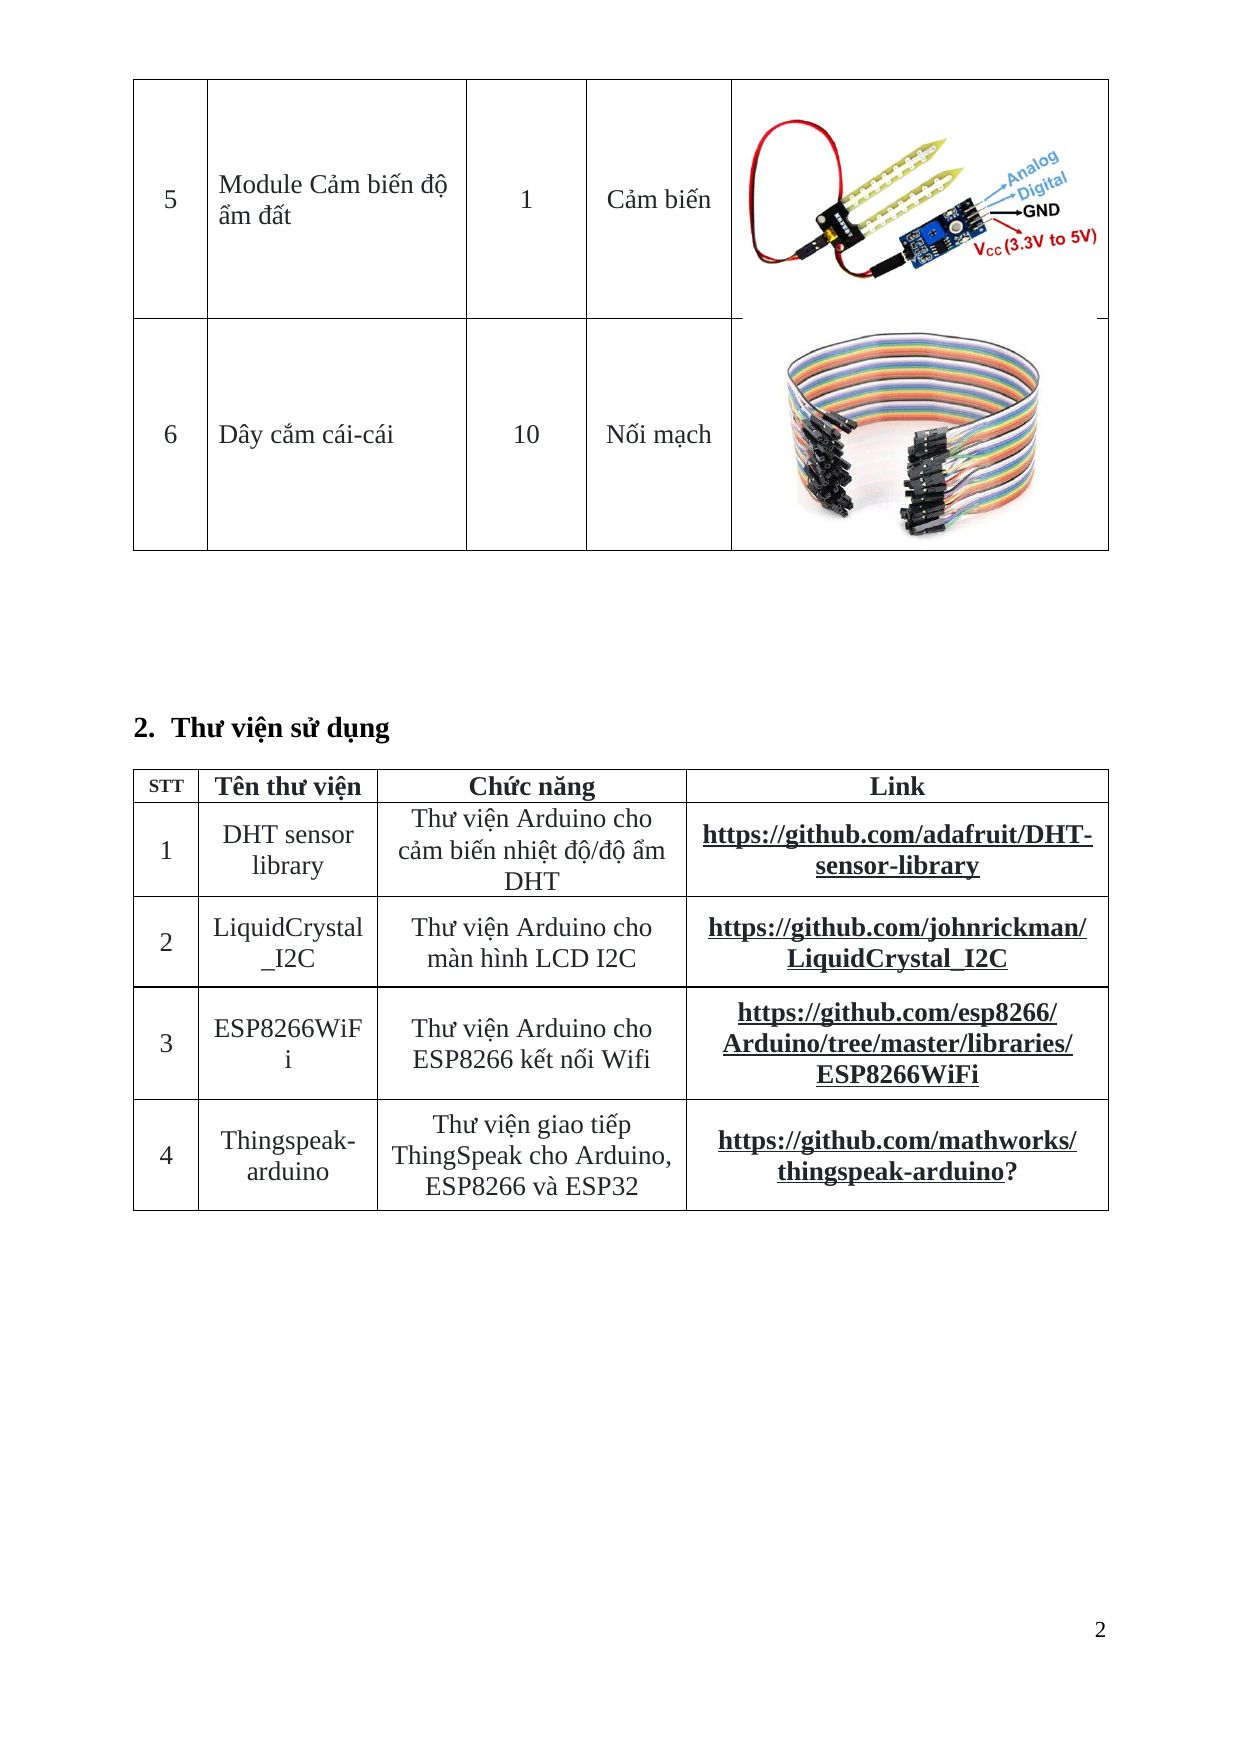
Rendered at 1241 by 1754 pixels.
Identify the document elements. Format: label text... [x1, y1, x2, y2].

table_cell [732, 80, 742, 317]
table_cell DHT sensor library [199, 803, 377, 896]
table_header Link [687, 770, 1108, 802]
table_cell https://github.com/esp8266/Arduino/tree/master/libraries/ESP8266WiFi [687, 988, 1108, 1098]
table_cell Thư viện Arduino cho màn hình LCD I2C [378, 897, 686, 986]
table_cell Thư viện Arduino cho ESP8266 kết nối Wifi [378, 988, 686, 1098]
table_cell [732, 319, 742, 550]
table_cell Dây cắm cái-cái [208, 319, 466, 550]
table_cell ESP8266WiFi [199, 988, 377, 1098]
table_cell 5 [134, 80, 207, 317]
table_cell [1099, 80, 1108, 317]
list Thư viện sử dụng [133, 710, 1106, 743]
table_cell 1 [134, 803, 198, 896]
table_cell 6 [134, 319, 207, 550]
table_cell Module Cảm biến độ ẩm đất [208, 80, 466, 317]
table_cell 3 [134, 988, 198, 1098]
table_cell Nối mạch [587, 319, 731, 550]
table_cell Cảm biến [587, 80, 731, 317]
table_cell 10 [467, 319, 586, 550]
table_header Chức năng [378, 770, 686, 802]
table_cell 1 [467, 80, 586, 317]
table_cell https://github.com/adafruit/DHT-sensor-library [687, 803, 1108, 896]
table_cell https://github.com/mathworks/thingspeak-arduino? [687, 1100, 1108, 1210]
table_cell Thư viện Arduino cho cảm biến nhiệt độ/độ ẩm DHT [378, 803, 686, 896]
table_cell https://github.com/johnrickman/LiquidCrystal_I2C [687, 897, 1108, 986]
table_cell LiquidCrystal_I2C [199, 897, 377, 986]
table_cell Thingspeak-arduino [199, 1100, 377, 1210]
table_header Tên thư viện [199, 770, 377, 802]
table_cell Thư viện giao tiếp ThingSpeak cho Arduino, ESP8266 và ESP32 [378, 1100, 686, 1210]
table_cell 4 [134, 1100, 198, 1210]
table_cell [1097, 319, 1108, 550]
picture [742, 80, 1099, 550]
table_cell 2 [134, 897, 198, 986]
table_header STT [134, 770, 198, 802]
